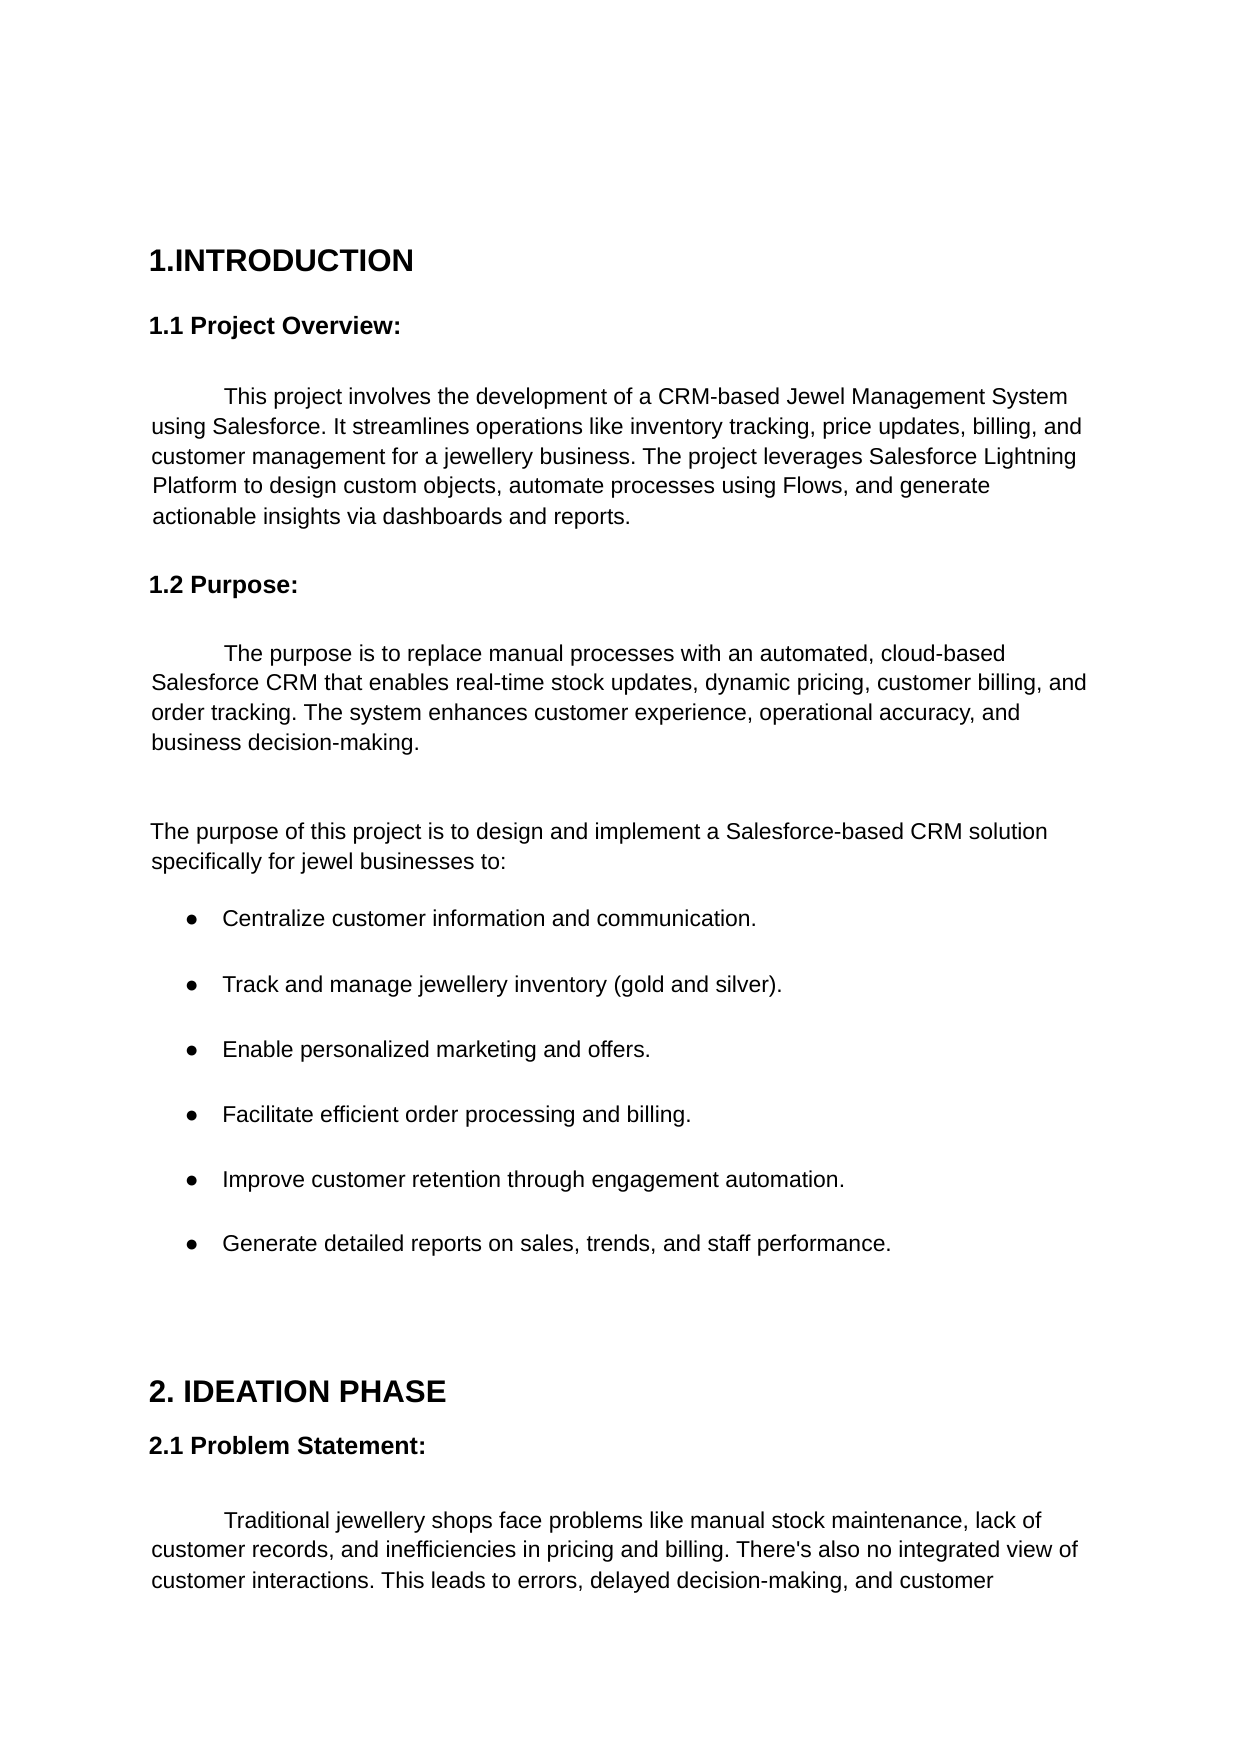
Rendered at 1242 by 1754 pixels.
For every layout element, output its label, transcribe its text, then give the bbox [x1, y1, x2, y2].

text Traditional jewellery shops face problems like manual stock maintenance, lack of customer records, and inefficiencies in pricing and billing. There's also no integrated view of customer interactions. This leads to errors, delayed decision-making, and customer [150, 1507, 1096, 1594]
text 1.2 Purpose: [148, 570, 1242, 599]
list Track and manage jewellery inventory (gold and silver). [184, 970, 1096, 998]
list Generate detailed reports on sales, trends, and staff performance. [184, 1229, 1096, 1258]
subtitle 2. IDEATION PHASE [148, 1373, 1242, 1408]
list Improve customer retention through engagement automation. [184, 1165, 1096, 1193]
text customer management for a jewellery business. The project leverages Salesforce Lightning Platform to design custom objects, automate processes using Flows, and generate actionable insights via dashboards and reports. [151, 443, 1096, 530]
text The purpose is to replace manual processes with an automated, cloud-based Salesforce CRM that enables real-time stock updates, dynamic pricing, customer billing, and order tracking. The system enhances customer experience, operational accuracy, and business decision-making. [150, 639, 1096, 756]
subtitle 1.INTRODUCTION [148, 242, 1242, 278]
text This project involves the development of a CRM-based Jewel Management System using Salesforce. It streamlines operations like inventory tracking, price updates, billing, and [150, 383, 1096, 439]
text The purpose of this project is to design and implement a Salesforce-based CRM solution specifically for jewel businesses to: [150, 818, 1096, 875]
text 1.1 Project Overview: [148, 311, 1242, 340]
list Facilitate efficient order processing and billing. [184, 1100, 1096, 1128]
text 2.1 Problem Statement: [148, 1431, 1242, 1460]
list Centralize customer information and communication. [184, 904, 1096, 933]
list Enable personalized marketing and offers. [184, 1035, 1096, 1063]
